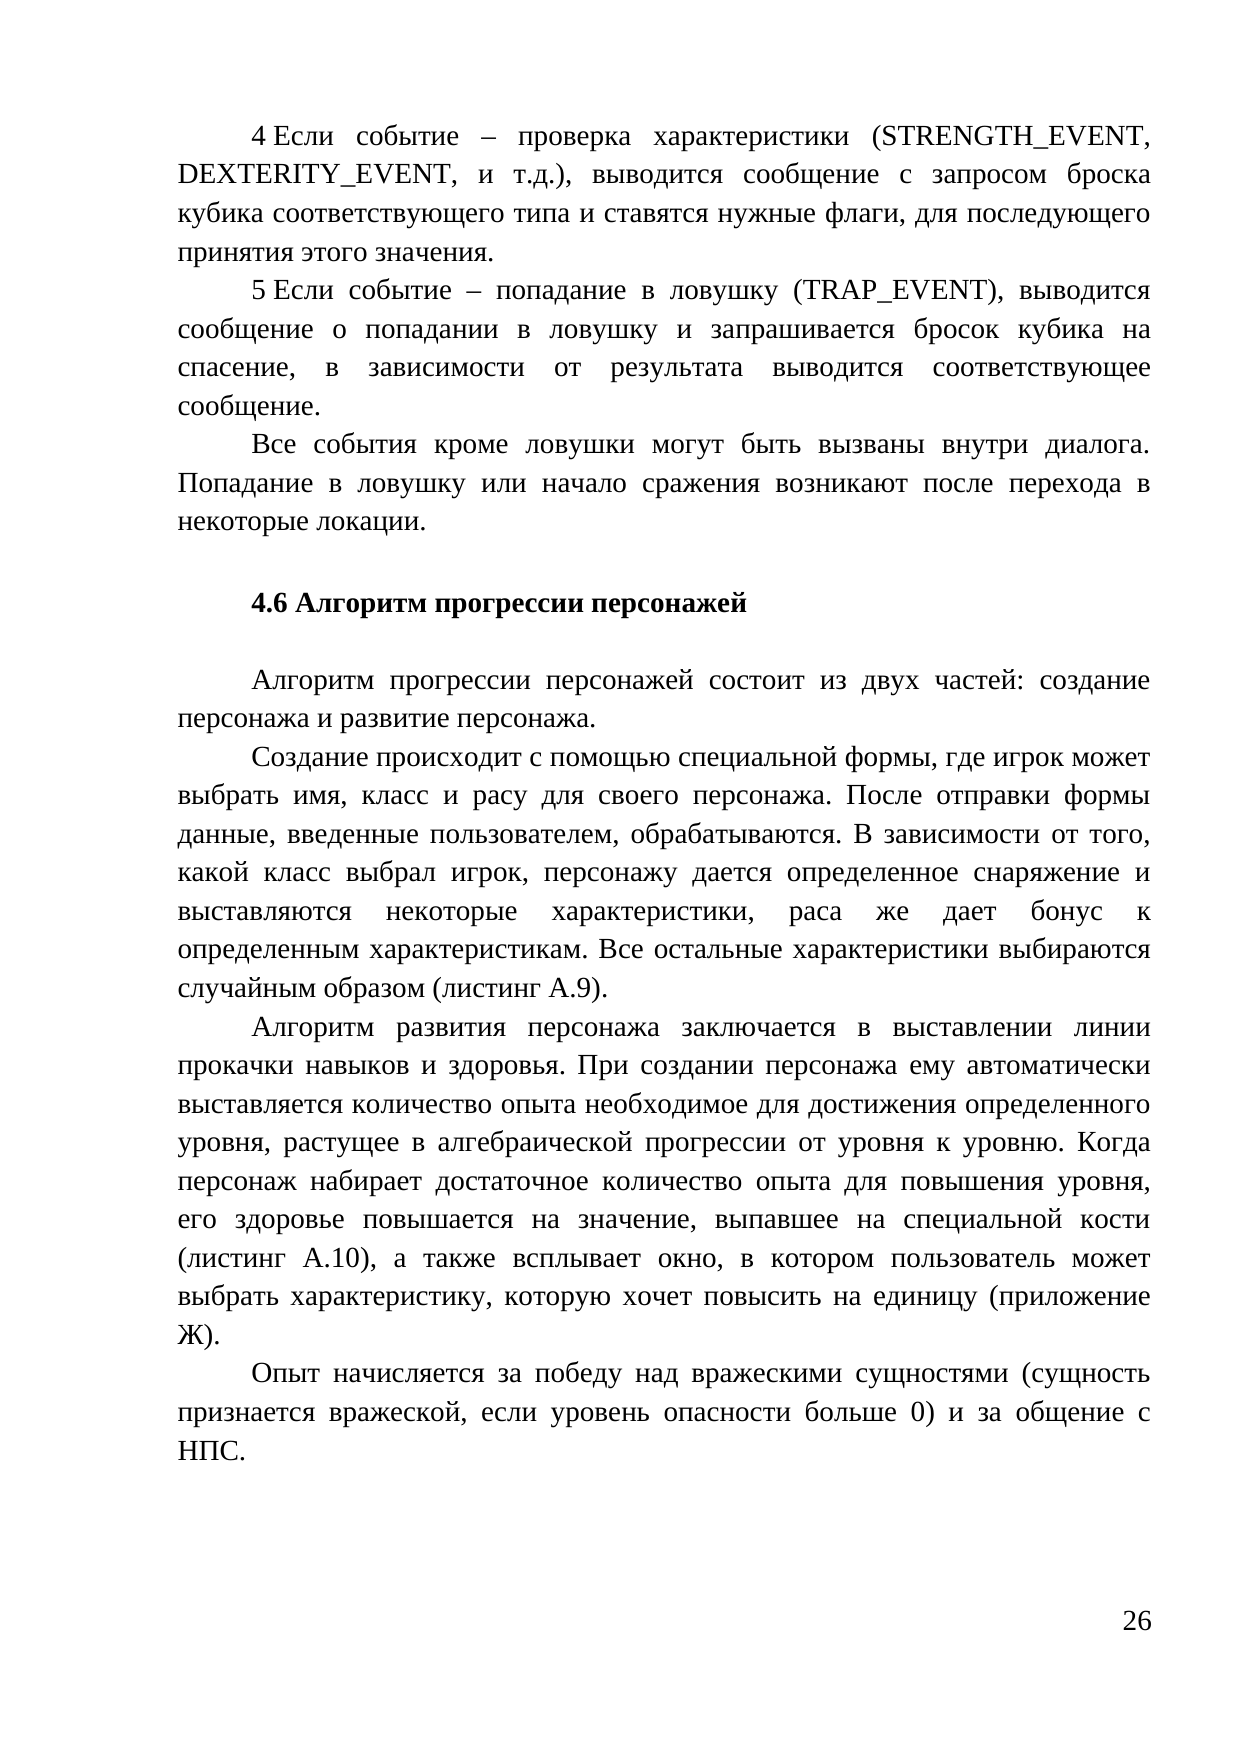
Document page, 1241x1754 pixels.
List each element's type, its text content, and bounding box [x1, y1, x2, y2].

subtitle 4.6 Алгоритм прогрессии персонажей [177, 585, 1152, 618]
text Опыт начисляется за победу над вражескими сущностями (сущность признается вражеской, если уровень опасности больше 0) и за общение с НПС. [177, 1356, 1152, 1466]
text Алгоритм развития персонажа заключается в выставлении линии прокачки навыков и здоровья. При создании персонажа ему автоматически выставляется количество опыта необходимое для достижения определенного уровня, растущее в алгебраической прогрессии от уровня к уровню. Когда персонаж набирает достаточное количество опыта для повышения уровня, его здоровье повышается на значение, выпавшее на специальной кости (листинг А.10), а также всплывает окно, в котором пользователь может выбрать характеристику, которую хочет повысить на единицу (приложение Ж). [177, 1009, 1152, 1351]
text 4 Если событие – проверка характеристики (STRENGTH_EVENT, DEXTERITY_EVENT, и т.д.), выводится сообщение с запросом броска кубика соответствующего типа и ставятся нужные флаги, для последующего принятия этого значения. [177, 118, 1152, 267]
text Все события кроме ловушки могут быть вызваны внутри диалога. Попадание в ловушку или начало сражения возникают после перехода в некоторые локации. [177, 426, 1152, 537]
text 5 Если событие – попадание в ловушку (TRAP_EVENT), выводится сообщение о попадании в ловушку и запрашивается бросок кубика на спасение, в зависимости от результата выводится соответствующее сообщение. [177, 272, 1152, 421]
text Создание происходит с помощью специальной формы, где игрок может выбрать имя, класс и расу для своего персонажа. После отправки формы данные, введенные пользователем, обрабатываются. В зависимости от того, какой класс выбрал игрок, персонажу дается определенное снаряжение и выставляются некоторые характеристики, раса же дает бонус к определенным характеристикам. Все остальные характеристики выбираются случайным образом (листинг А.9). [177, 739, 1152, 1004]
text Алгоритм прогрессии персонажей состоит из двух частей: создание персонажа и развитие персонажа. [177, 662, 1152, 734]
